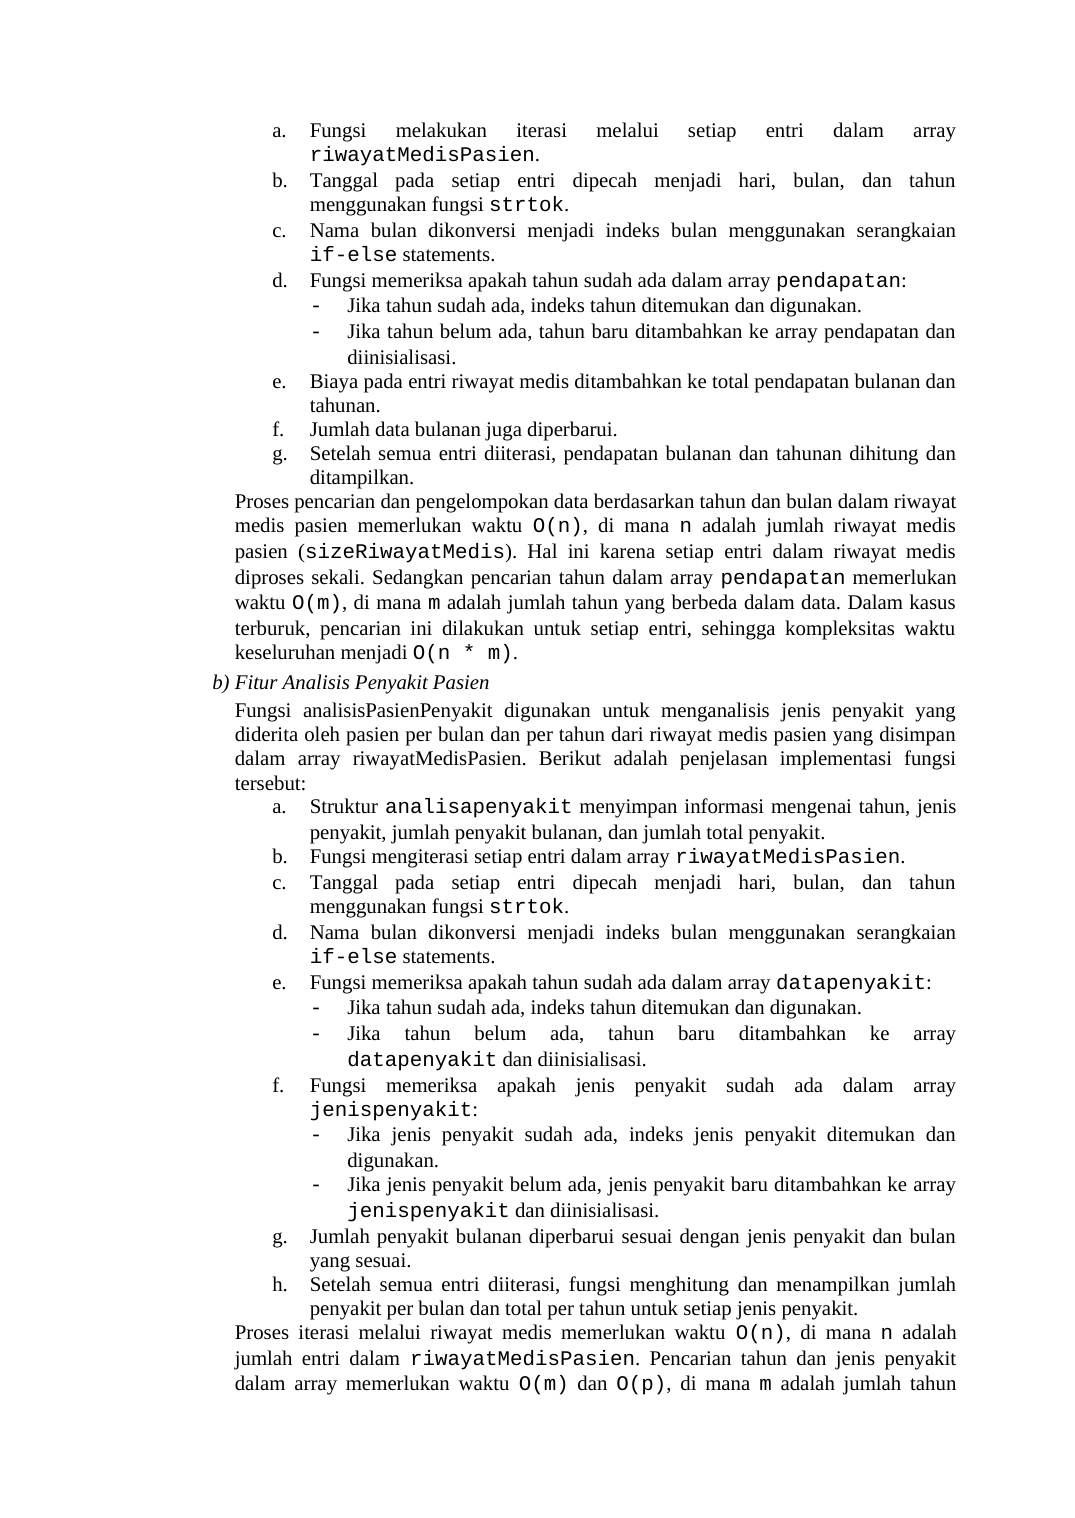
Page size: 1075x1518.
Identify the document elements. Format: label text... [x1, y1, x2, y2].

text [234, 1320, 957, 1397]
list Tanggal pada setiap entri dipecah menjadi hari, bulan, dan tahun menggunakan fungsi strtok. [272, 870, 957, 920]
list Jika tahun belum ada, tahun baru ditambahkan ke array pendapatan dan diinisialisasi. [309, 319, 957, 369]
list Struktur analisapenyakit menyimpan informasi mengenai tahun, jenis penyakit, jumlah penyakit bulanan, dan jumlah total penyakit. [272, 794, 957, 844]
list Setelah semua entri diiterasi, pendapatan bulanan dan tahunan dihitung dan ditampilkan. [272, 441, 957, 489]
list Jika tahun belum ada, tahun baru ditambahkan ke array datapenyakit dan diinisialisasi. [309, 1021, 957, 1072]
list Fungsi memeriksa apakah jenis penyakit sudah ada dalam array jenispenyakit: [272, 1072, 957, 1122]
subtitle Fitur Analisis Penyakit Pasien [159, 670, 957, 694]
list Setelah semua entri diiterasi, fungsi menghitung dan menampilkan jumlah penyakit per bulan dan total per tahun untuk setiap jenis penyakit. [272, 1272, 957, 1320]
list Jika tahun sudah ada, indeks tahun ditemukan dan digunakan. [309, 995, 957, 1021]
text Proses pencarian dan pengelompokan data berdasarkan tahun dan bulan dalam riwayat medis pasien memerlukan waktu O(n), di mana n adalah jumlah riwayat medis pasien (sizeRiwayatMedis). Hal ini karena setiap entri dalam riwayat medis diproses sekali. Sedangkan pencarian tahun dalam array pendapatan memerlukan waktu O(m), di mana m adalah jumlah tahun yang berbeda dalam data. Dalam kasus terburuk, pencarian ini dilakukan untuk setiap entri, sehingga kompleksitas waktu keseluruhan menjadi O(n * m). [234, 489, 957, 666]
list Jika tahun sudah ada, indeks tahun ditemukan dan digunakan. [309, 293, 957, 319]
list Jumlah penyakit bulanan diperbarui sesuai dengan jenis penyakit dan bulan yang sesuai. [272, 1223, 957, 1272]
list Biaya pada entri riwayat medis ditambahkan ke total pendapatan bulanan dan tahunan. [272, 369, 957, 417]
list Jumlah data bulanan juga diperbarui. [272, 417, 957, 441]
text Fungsi analisisPasienPenyakit digunakan untuk menganalisis jenis penyakit yang diderita oleh pasien per bulan dan per tahun dari riwayat medis pasien yang disimpan dalam array riwayatMedisPasien. Berikut adalah penjelasan implementasi fungsi tersebut: [234, 698, 957, 794]
list Nama bulan dikonversi menjadi indeks bulan menggunakan serangkaian if-else statements. [272, 218, 957, 267]
list Jika jenis penyakit sudah ada, indeks jenis penyakit ditemukan dan digunakan. [309, 1122, 957, 1172]
list Tanggal pada setiap entri dipecah menjadi hari, bulan, dan tahun menggunakan fungsi strtok. [272, 168, 957, 218]
list Fungsi memeriksa apakah tahun sudah ada dalam array datapenyakit: [272, 969, 957, 995]
list Nama bulan dikonversi menjadi indeks bulan menggunakan serangkaian if-else statements. [272, 920, 957, 969]
list Fungsi mengiterasi setiap entri dalam array riwayatMedisPasien. [272, 844, 957, 870]
list Fungsi melakukan iterasi melalui setiap entri dalam array riwayatMedisPasien. [272, 118, 957, 168]
list Fungsi memeriksa apakah tahun sudah ada dalam array pendapatan: [272, 267, 957, 293]
list Jika jenis penyakit belum ada, jenis penyakit baru ditambahkan ke array jenispenyakit dan diinisialisasi. [309, 1172, 957, 1223]
